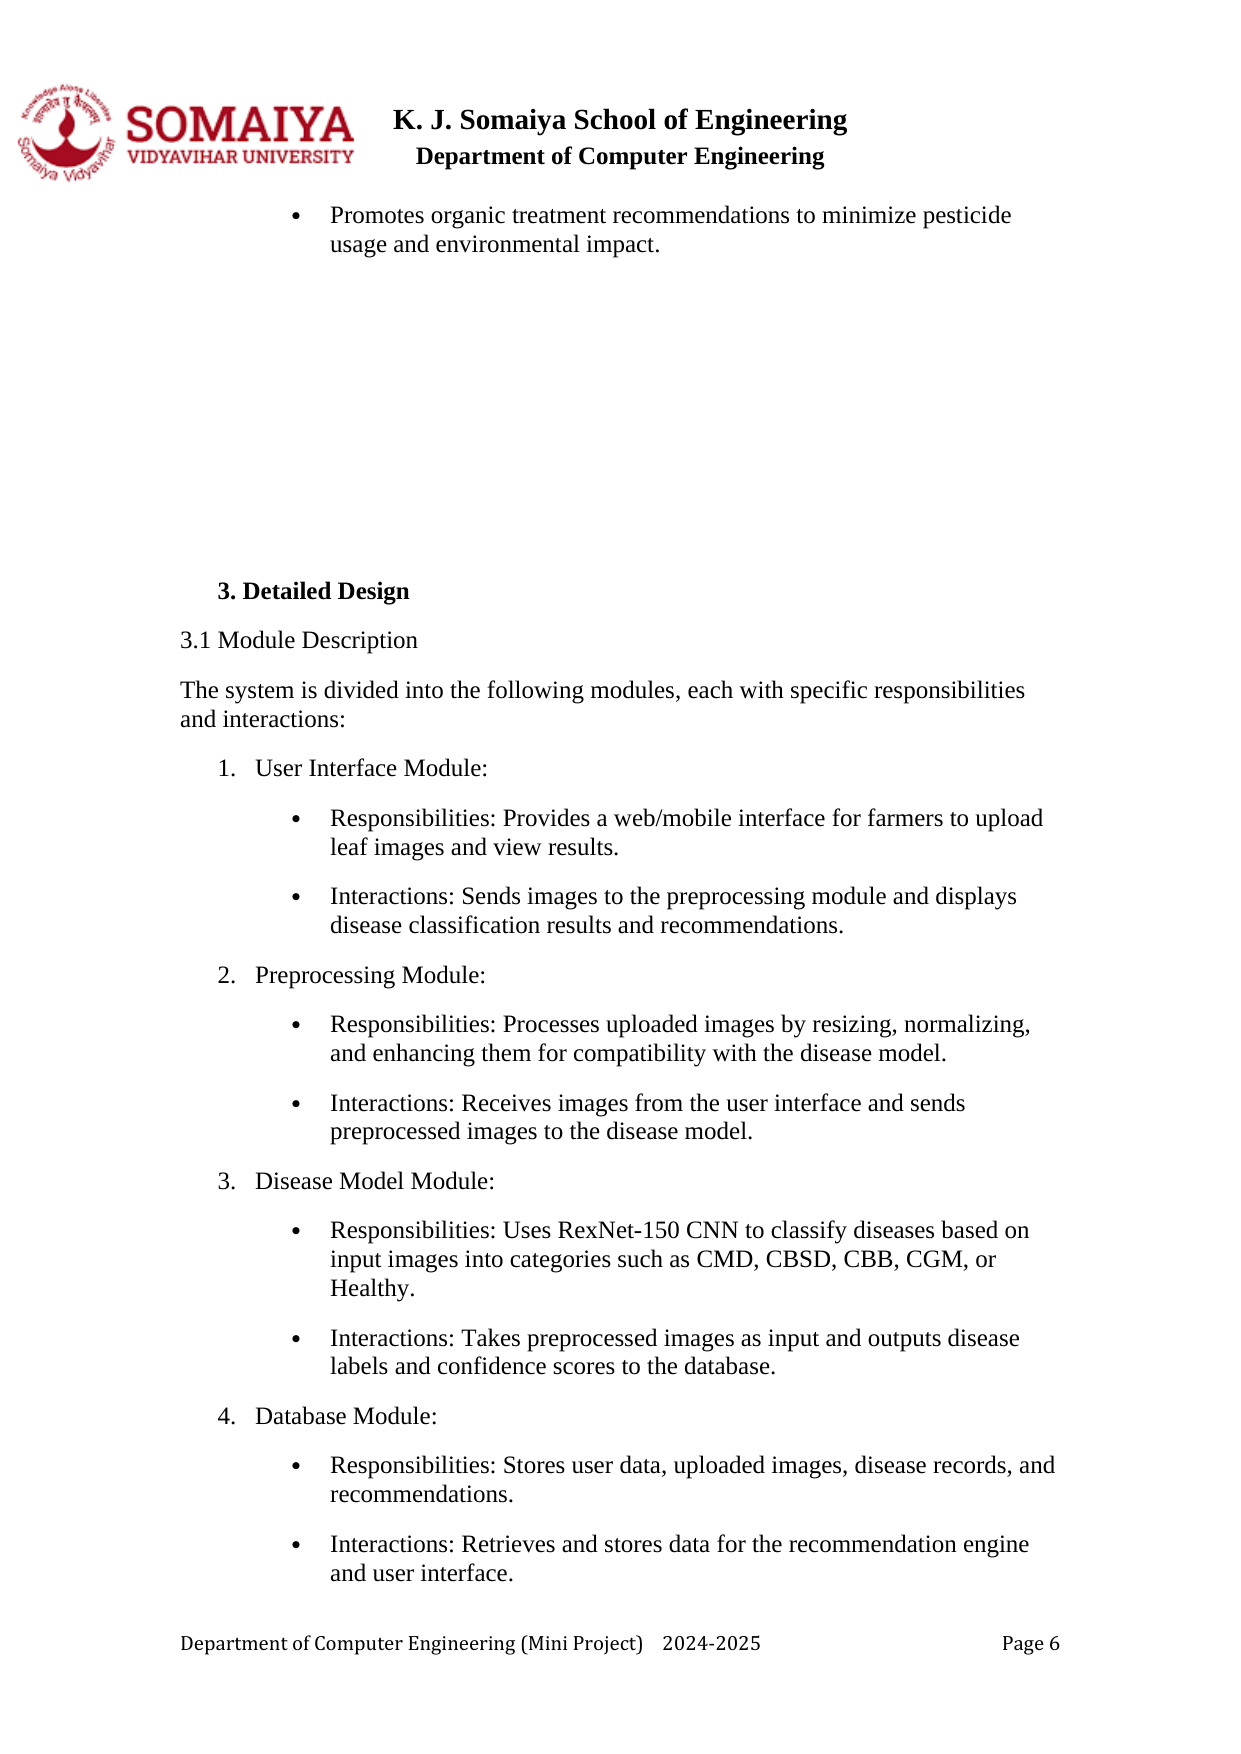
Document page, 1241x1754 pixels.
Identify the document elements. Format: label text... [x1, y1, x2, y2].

list Preprocessing Module: [217, 960, 1060, 988]
list Interactions: Retrieves and stores data for the recommendation engine and user interface. [292, 1529, 1060, 1586]
list Responsibilities: Processes uploaded images by resizing, normalizing, and enhancing them for compatibility with the disease model. [292, 1009, 1060, 1067]
list Database Module: [217, 1401, 1060, 1430]
text The system is divided into the following modules, each with specific responsibilities and interactions: [180, 675, 1060, 733]
list Responsibilities: Provides a web/mobile interface for farmers to upload leaf images and view results. [292, 803, 1060, 861]
list Disease Model Module: [217, 1166, 1060, 1195]
list Interactions: Sends images to the preprocessing module and displays disease classification results and recommendations. [292, 881, 1060, 939]
text 3. Detailed Design [180, 576, 1060, 605]
list Promotes organic treatment recommendations to minimize pesticide usage and environmental impact. [292, 200, 1060, 258]
text 3.1 Module Description [180, 626, 1060, 654]
list Responsibilities: Stores user data, uploaded images, disease records, and recommendations. [292, 1451, 1060, 1508]
list Responsibilities: Uses RexNet-150 CNN to classify diseases based on input images into categories such as CMD, CBSD, CBB, CGM, or Healthy. [292, 1216, 1060, 1302]
picture [9, 79, 362, 200]
list Interactions: Takes preprocessed images as input and outputs disease labels and confidence scores to the database. [292, 1323, 1060, 1380]
list User Interface Module: [217, 753, 1060, 782]
list Interactions: Receives images from the user interface and sends preprocessed images to the disease model. [292, 1088, 1060, 1145]
